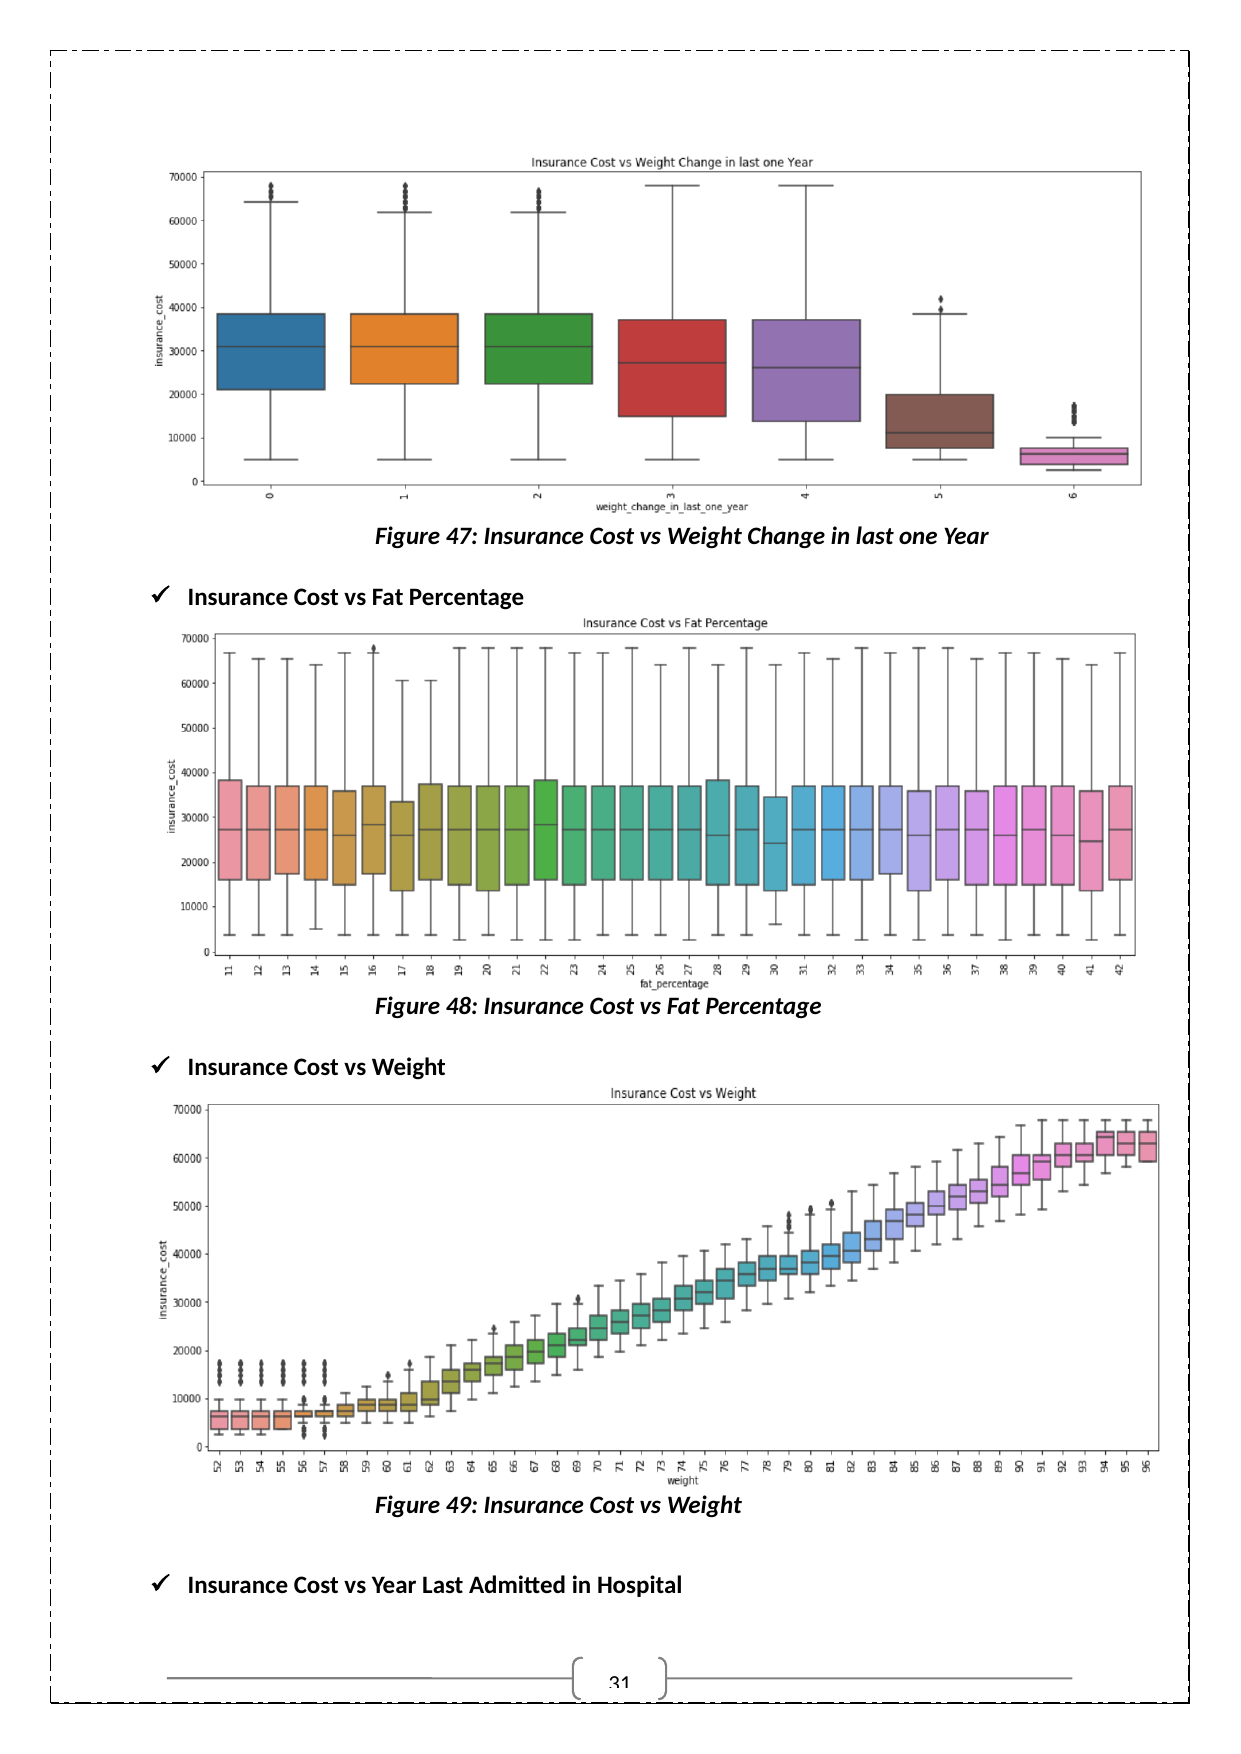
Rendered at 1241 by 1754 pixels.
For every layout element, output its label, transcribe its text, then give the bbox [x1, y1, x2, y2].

text Figure 49: Insurance Cost vs Weight [150, 1490, 1089, 1520]
picture [150, 1082, 1169, 1490]
list Insurance Cost vs Year Last Admitted in Hospital [150, 1569, 1089, 1600]
list Insurance Cost vs Weight [150, 1052, 1089, 1082]
picture [150, 150, 1153, 520]
text Figure 48: Insurance Cost vs Fat Percentage [150, 991, 1089, 1021]
picture [150, 611, 1150, 991]
text Figure 47: Insurance Cost vs Weight Change in last one Year [150, 520, 1089, 550]
list Insurance Cost vs Fat Percentage [150, 581, 1089, 611]
